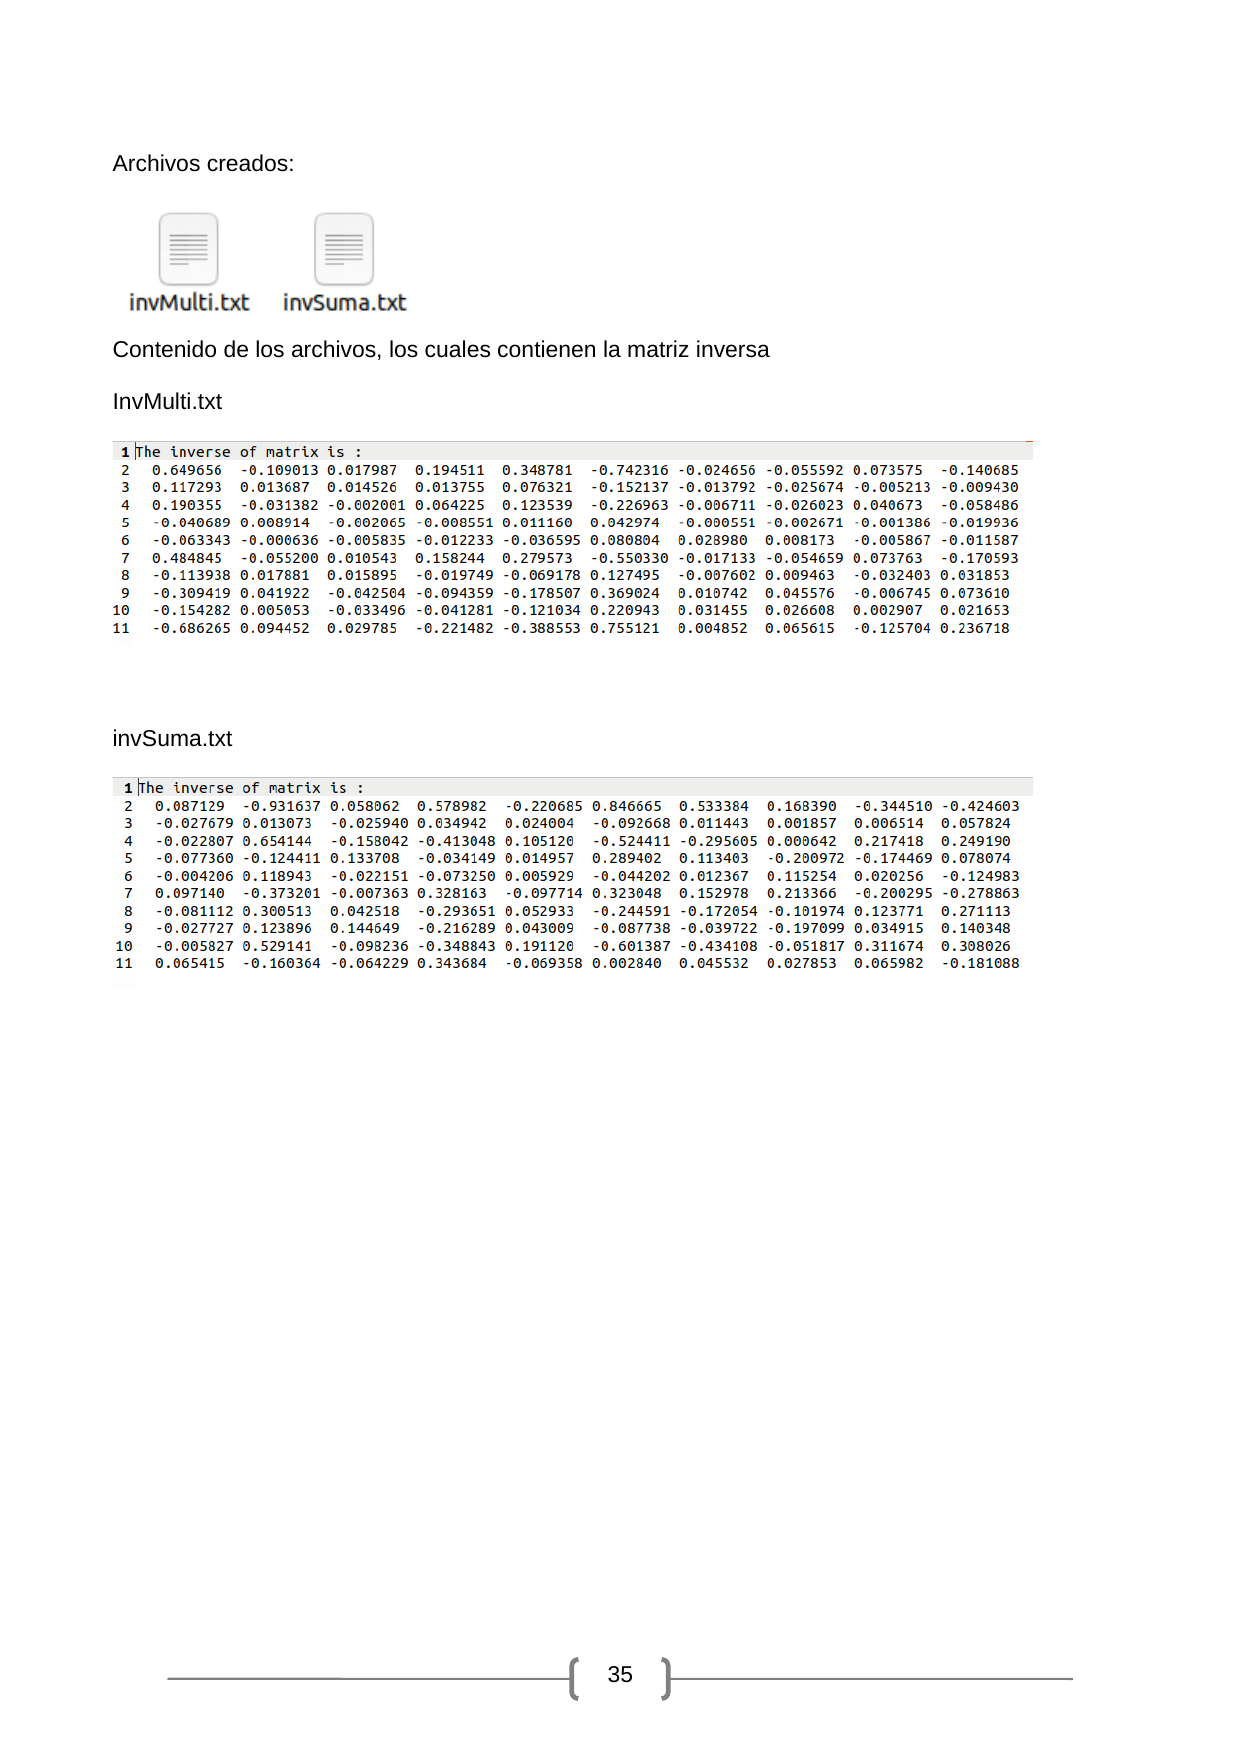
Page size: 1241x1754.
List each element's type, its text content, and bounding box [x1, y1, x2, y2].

text InvMulti.txt [112, 388, 1128, 414]
text Archivos creados: [112, 150, 1128, 176]
text Contenido de los archivos, los cuales contienen la matriz inversa [112, 336, 1128, 362]
text invSuma.txt [112, 725, 1128, 751]
picture [112, 777, 1034, 987]
picture [112, 202, 426, 336]
picture [112, 441, 1034, 646]
